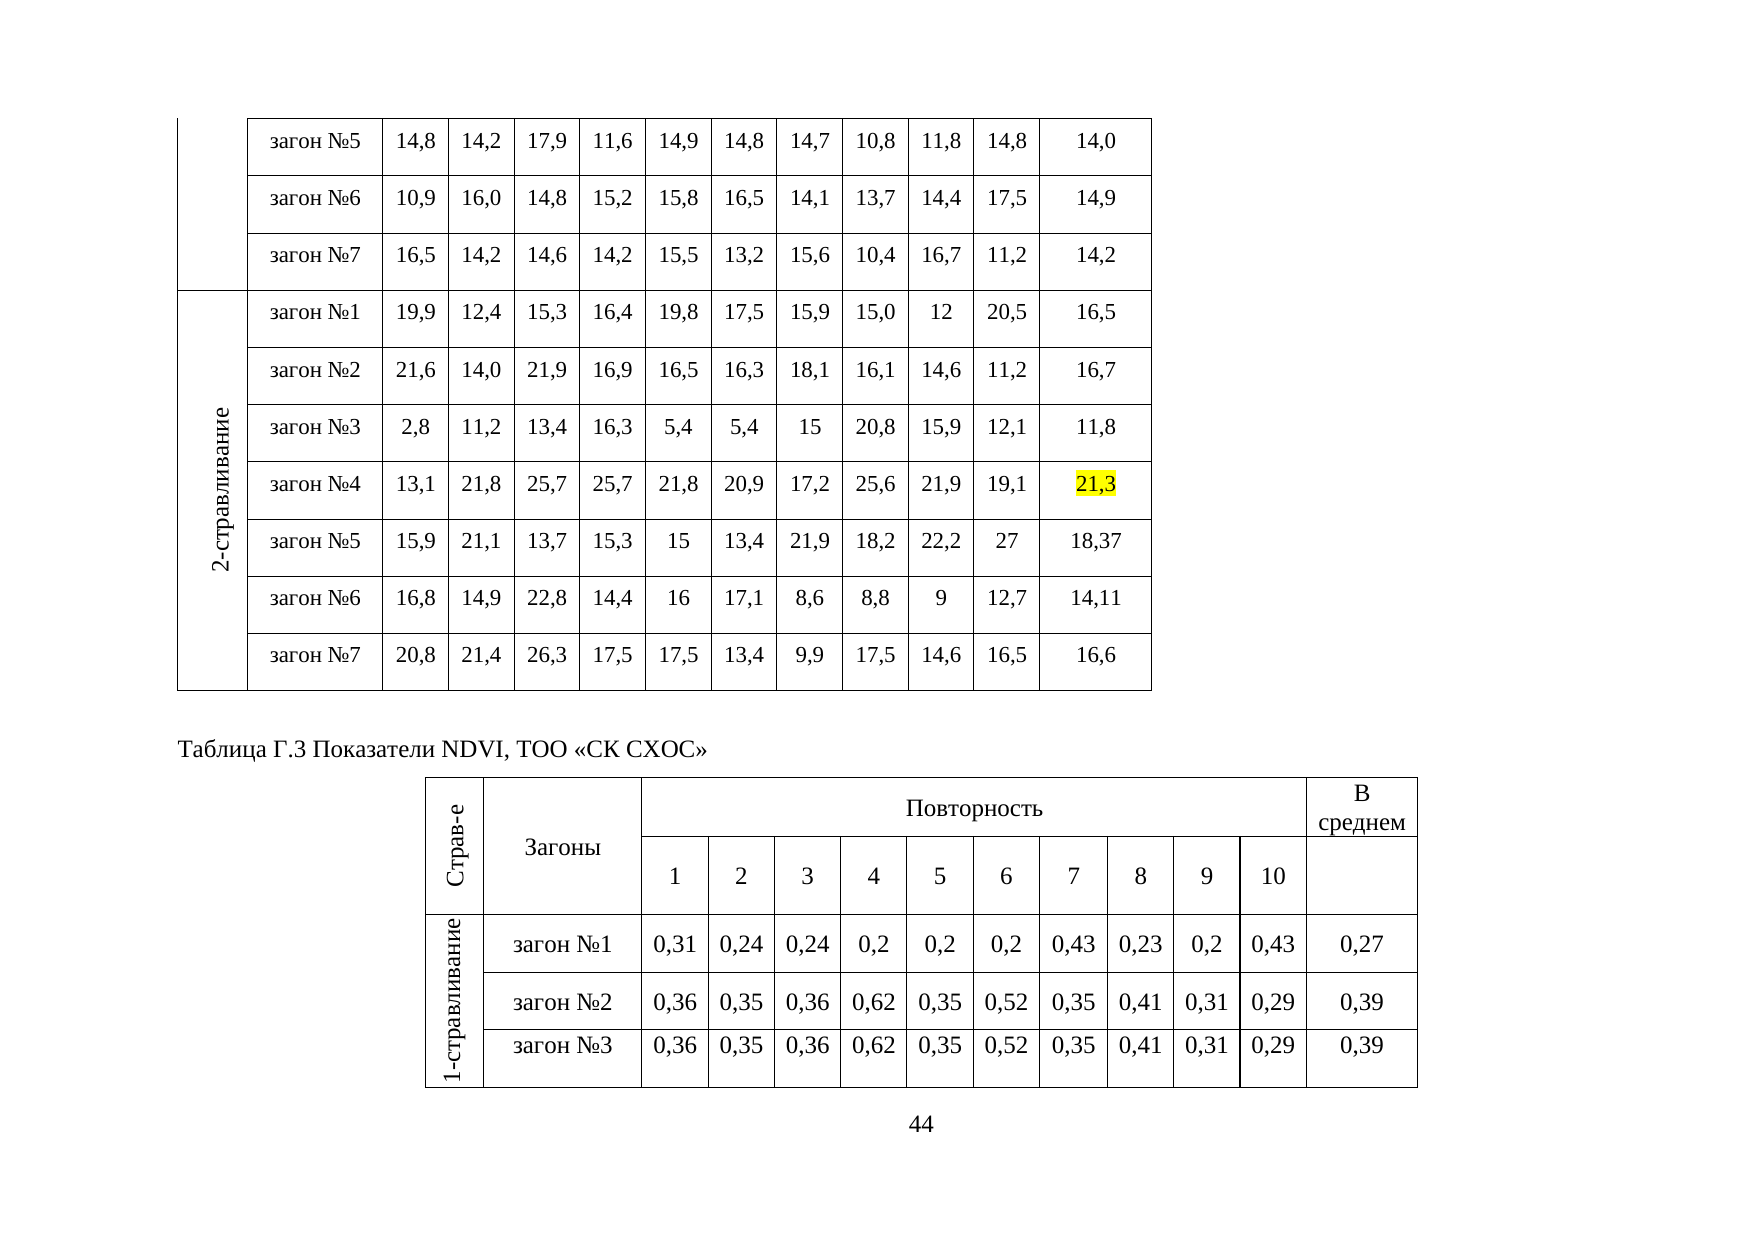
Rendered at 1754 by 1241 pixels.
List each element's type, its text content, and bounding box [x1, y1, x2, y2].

table_cell 0,2 [907, 915, 973, 972]
table_cell 0,2 [841, 915, 906, 972]
table_cell 19,1 [974, 462, 1039, 518]
table_cell 14,8 [515, 176, 579, 232]
table_cell 3 [775, 837, 840, 914]
table_cell 21,9 [909, 462, 973, 518]
table_cell 0,39 [1307, 973, 1417, 1029]
table_cell 11,6 [580, 119, 645, 175]
table_cell 0,36 [775, 1030, 840, 1087]
table_cell 14,0 [1040, 119, 1151, 175]
table_cell 17,5 [712, 291, 776, 347]
table_cell 21,1 [449, 520, 514, 576]
table_cell 10,8 [843, 119, 908, 175]
table_cell 15,6 [777, 234, 842, 290]
table_cell 21,9 [777, 520, 842, 576]
table_cell 0,36 [775, 973, 840, 1029]
table_cell 14,1 [777, 176, 842, 232]
table_cell 11,8 [1040, 405, 1151, 461]
table_cell 14,9 [449, 577, 514, 633]
table_cell 15,3 [580, 520, 645, 576]
table_cell 16,9 [580, 348, 645, 404]
table_cell 14,9 [646, 119, 711, 175]
table_cell 17,5 [580, 634, 645, 690]
table_cell 12 [909, 291, 973, 347]
table_cell 14,4 [909, 176, 973, 232]
table_cell 13,1 [383, 462, 448, 518]
table_header Страв-е [426, 778, 483, 914]
table_cell 16,5 [974, 634, 1039, 690]
table_cell 4 [841, 837, 906, 914]
table_cell 0,41 [1108, 1030, 1173, 1087]
table_cell 16,8 [383, 577, 448, 633]
table_cell 12,1 [974, 405, 1039, 461]
table_cell 7 [1040, 837, 1107, 914]
table_cell загон №3 [248, 405, 382, 461]
table_cell 14,6 [909, 634, 973, 690]
table_cell 14,8 [383, 119, 448, 175]
table_cell 14,2 [580, 234, 645, 290]
table_cell 14,8 [712, 119, 776, 175]
table_cell 19,8 [646, 291, 711, 347]
table_cell 5 [907, 837, 973, 914]
table_cell 21,4 [449, 634, 514, 690]
table_cell 0,24 [709, 915, 774, 972]
table_cell 15,5 [646, 234, 711, 290]
table_cell 13,2 [712, 234, 776, 290]
table_cell 0,24 [775, 915, 840, 972]
table_cell загон №6 [248, 176, 382, 232]
table_cell 0,62 [841, 1030, 906, 1087]
table_cell 2,8 [383, 405, 448, 461]
table_cell загон №5 [248, 119, 382, 175]
table_cell 0,31 [1174, 1030, 1239, 1087]
table_cell 0,52 [974, 1030, 1039, 1087]
table_cell 14,2 [449, 119, 514, 175]
table_cell 14,0 [449, 348, 514, 404]
table_cell загон №2 [484, 973, 641, 1029]
table_cell 0,62 [841, 973, 906, 1029]
table_cell 5,4 [646, 405, 711, 461]
table_cell 17,9 [515, 119, 579, 175]
table_cell 10 [1241, 837, 1306, 914]
table_cell 14,2 [449, 234, 514, 290]
table_cell 14,8 [974, 119, 1039, 175]
table_cell 11,2 [974, 348, 1039, 404]
table_cell 6 [974, 837, 1039, 914]
table_cell 17,5 [646, 634, 711, 690]
table_cell 21,8 [646, 462, 711, 518]
table_cell загон №1 [248, 291, 382, 347]
table_cell 16,3 [712, 348, 776, 404]
table_cell 0,43 [1040, 915, 1107, 972]
table_cell 0,35 [907, 1030, 973, 1087]
table_cell 13,7 [515, 520, 579, 576]
table_cell загон №1 [484, 915, 641, 972]
table_cell 0,35 [907, 973, 973, 1029]
table_cell 21,3 [1040, 462, 1151, 518]
table_cell 17,5 [843, 634, 908, 690]
table_cell 18,37 [1040, 520, 1151, 576]
table_cell 17,2 [777, 462, 842, 518]
table_cell 22,2 [909, 520, 973, 576]
table_cell 25,6 [843, 462, 908, 518]
table_header В среднем [1307, 778, 1417, 836]
table_cell 11,2 [449, 405, 514, 461]
table_cell 16,7 [1040, 348, 1151, 404]
table_cell загон №4 [248, 462, 382, 518]
table_cell 20,9 [712, 462, 776, 518]
table_cell 20,8 [843, 405, 908, 461]
table_cell 0,39 [1307, 1030, 1417, 1087]
table_cell 12,4 [449, 291, 514, 347]
table_cell 15,8 [646, 176, 711, 232]
table_cell 10,4 [843, 234, 908, 290]
table_cell 26,3 [515, 634, 579, 690]
table_cell 14,9 [1040, 176, 1151, 232]
table_cell 15 [646, 520, 711, 576]
table_cell загон №3 [484, 1030, 641, 1087]
table_cell 14,6 [909, 348, 973, 404]
table_cell 16,5 [646, 348, 711, 404]
table_cell 1-стравливание [426, 915, 483, 1087]
table_cell 16,7 [909, 234, 973, 290]
table_cell 12,7 [974, 577, 1039, 633]
table_cell 2-стравливание [178, 291, 247, 690]
table_cell 15,9 [383, 520, 448, 576]
table_cell 16,6 [1040, 634, 1151, 690]
table_header Повторность [642, 778, 1306, 836]
table_cell 21,6 [383, 348, 448, 404]
table_cell 8,8 [843, 577, 908, 633]
table_cell 8,6 [777, 577, 842, 633]
table_cell 5,4 [712, 405, 776, 461]
table_cell 15,0 [843, 291, 908, 347]
table_cell 14,4 [580, 577, 645, 633]
table_cell 2 [709, 837, 774, 914]
table_cell 9 [1174, 837, 1239, 914]
table_cell 18,2 [843, 520, 908, 576]
table_cell 16,5 [712, 176, 776, 232]
table_cell 16,0 [449, 176, 514, 232]
table_cell 20,5 [974, 291, 1039, 347]
table_cell 14,11 [1040, 577, 1151, 633]
table_cell 17,5 [974, 176, 1039, 232]
table_cell 15,3 [515, 291, 579, 347]
table_cell загон №5 [248, 520, 382, 576]
table_cell 11,8 [909, 119, 973, 175]
table_cell 0,27 [1307, 915, 1417, 972]
table_cell 9 [909, 577, 973, 633]
table_cell 0,29 [1241, 1030, 1306, 1087]
table_cell 0,2 [1174, 915, 1239, 972]
table_cell 14,7 [777, 119, 842, 175]
table_cell 13,4 [712, 634, 776, 690]
table_cell 9,9 [777, 634, 842, 690]
table_cell 0,52 [974, 973, 1039, 1029]
table_cell 16,5 [383, 234, 448, 290]
table_cell 11,2 [974, 234, 1039, 290]
table_cell 27 [974, 520, 1039, 576]
table_cell 13,4 [712, 520, 776, 576]
table_cell загон №7 [248, 234, 382, 290]
table_cell 10,9 [383, 176, 448, 232]
table_cell 16 [646, 577, 711, 633]
table_cell 8 [1108, 837, 1173, 914]
table_cell 0,36 [642, 1030, 708, 1087]
table_cell 0,36 [642, 973, 708, 1029]
table_cell 16,4 [580, 291, 645, 347]
table_cell 25,7 [515, 462, 579, 518]
table_cell 22,8 [515, 577, 579, 633]
table_cell 0,35 [709, 973, 774, 1029]
table_cell загон №7 [248, 634, 382, 690]
table_cell 16,5 [1040, 291, 1151, 347]
table_cell 13,7 [843, 176, 908, 232]
table_cell 18,1 [777, 348, 842, 404]
table_cell 19,9 [383, 291, 448, 347]
table_cell 25,7 [580, 462, 645, 518]
table_cell 14,2 [1040, 234, 1151, 290]
table_cell 13,4 [515, 405, 579, 461]
table_cell 0,41 [1108, 973, 1173, 1029]
table_header Загоны [484, 778, 641, 914]
table_cell 0,35 [1040, 973, 1107, 1029]
text Таблица Г.3 Показатели NDVI, ТОО «СК СХОС» [177, 734, 1665, 763]
table_cell загон №2 [248, 348, 382, 404]
table_cell 15,9 [909, 405, 973, 461]
table_cell 16,3 [580, 405, 645, 461]
table_cell 15 [777, 405, 842, 461]
table_cell 0,29 [1241, 973, 1306, 1029]
table_cell 21,8 [449, 462, 514, 518]
table_cell [1307, 837, 1417, 914]
table_cell 15,2 [580, 176, 645, 232]
table_cell 14,6 [515, 234, 579, 290]
table_cell 0,31 [1174, 973, 1239, 1029]
table_cell загон №6 [248, 577, 382, 633]
table_cell 0,35 [1040, 1030, 1107, 1087]
table_cell 15,9 [777, 291, 842, 347]
table_cell 0,43 [1241, 915, 1306, 972]
table_cell 1 [642, 837, 708, 914]
table_cell 0,2 [974, 915, 1039, 972]
table_cell 0,23 [1108, 915, 1173, 972]
table_cell 20,8 [383, 634, 448, 690]
table_cell 16,1 [843, 348, 908, 404]
table_cell 17,1 [712, 577, 776, 633]
table_cell 21,9 [515, 348, 579, 404]
table_cell 0,31 [642, 915, 708, 972]
table_cell 0,35 [709, 1030, 774, 1087]
